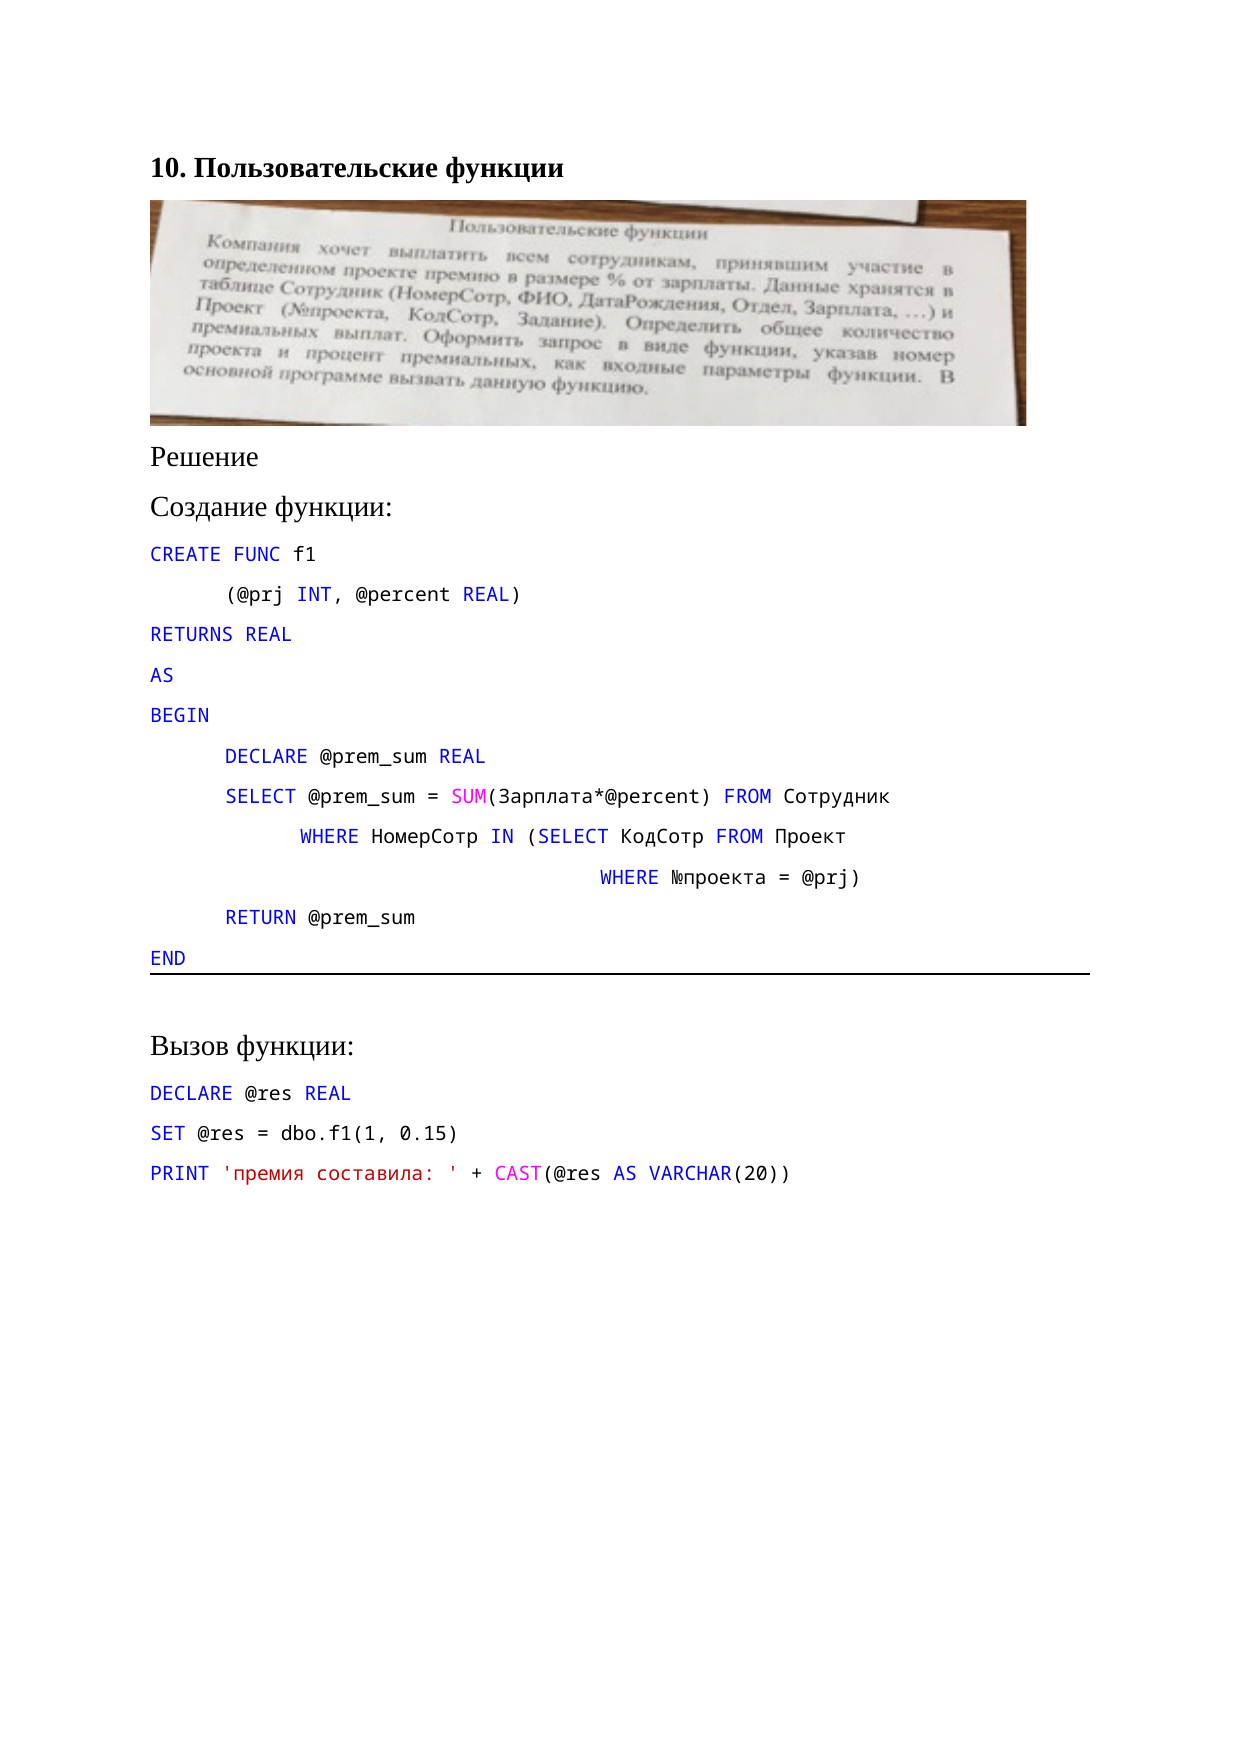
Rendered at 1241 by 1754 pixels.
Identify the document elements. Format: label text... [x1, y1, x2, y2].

text END [150, 944, 1090, 973]
text BEGIN [150, 701, 1090, 728]
text PRINT 'премия составила: ' + CAST(@res AS VARCHAR(20)) [150, 1159, 1090, 1187]
text Создание функции: [150, 489, 1090, 523]
text DECLARE @prem_sum REAL [225, 742, 1090, 769]
text RETURN @prem_sum [225, 903, 1090, 931]
text SELECT @prem_sum = SUM(Зарплата*@percent) FROM Сотрудник [225, 782, 1090, 809]
text SET @res = dbo.f1(1, 0.15) [150, 1119, 1090, 1146]
text Решение [150, 439, 1090, 473]
text CREATE FUNC f1 [150, 540, 1090, 567]
text (@prj INT, @percent REAL) [150, 580, 1090, 607]
text WHERE №проекта = @prj) [525, 863, 1090, 890]
text 10. Пользовательские функции [150, 150, 1090, 183]
text WHERE НомерСотр IN (SELECT КодСотр FROM Проект [225, 823, 1090, 850]
text RETURNS REAL [150, 621, 1090, 648]
text AS [150, 661, 1090, 688]
text Вызов функции: [150, 1028, 1090, 1062]
text DECLARE @res REAL [150, 1079, 1090, 1106]
picture [150, 200, 1027, 426]
